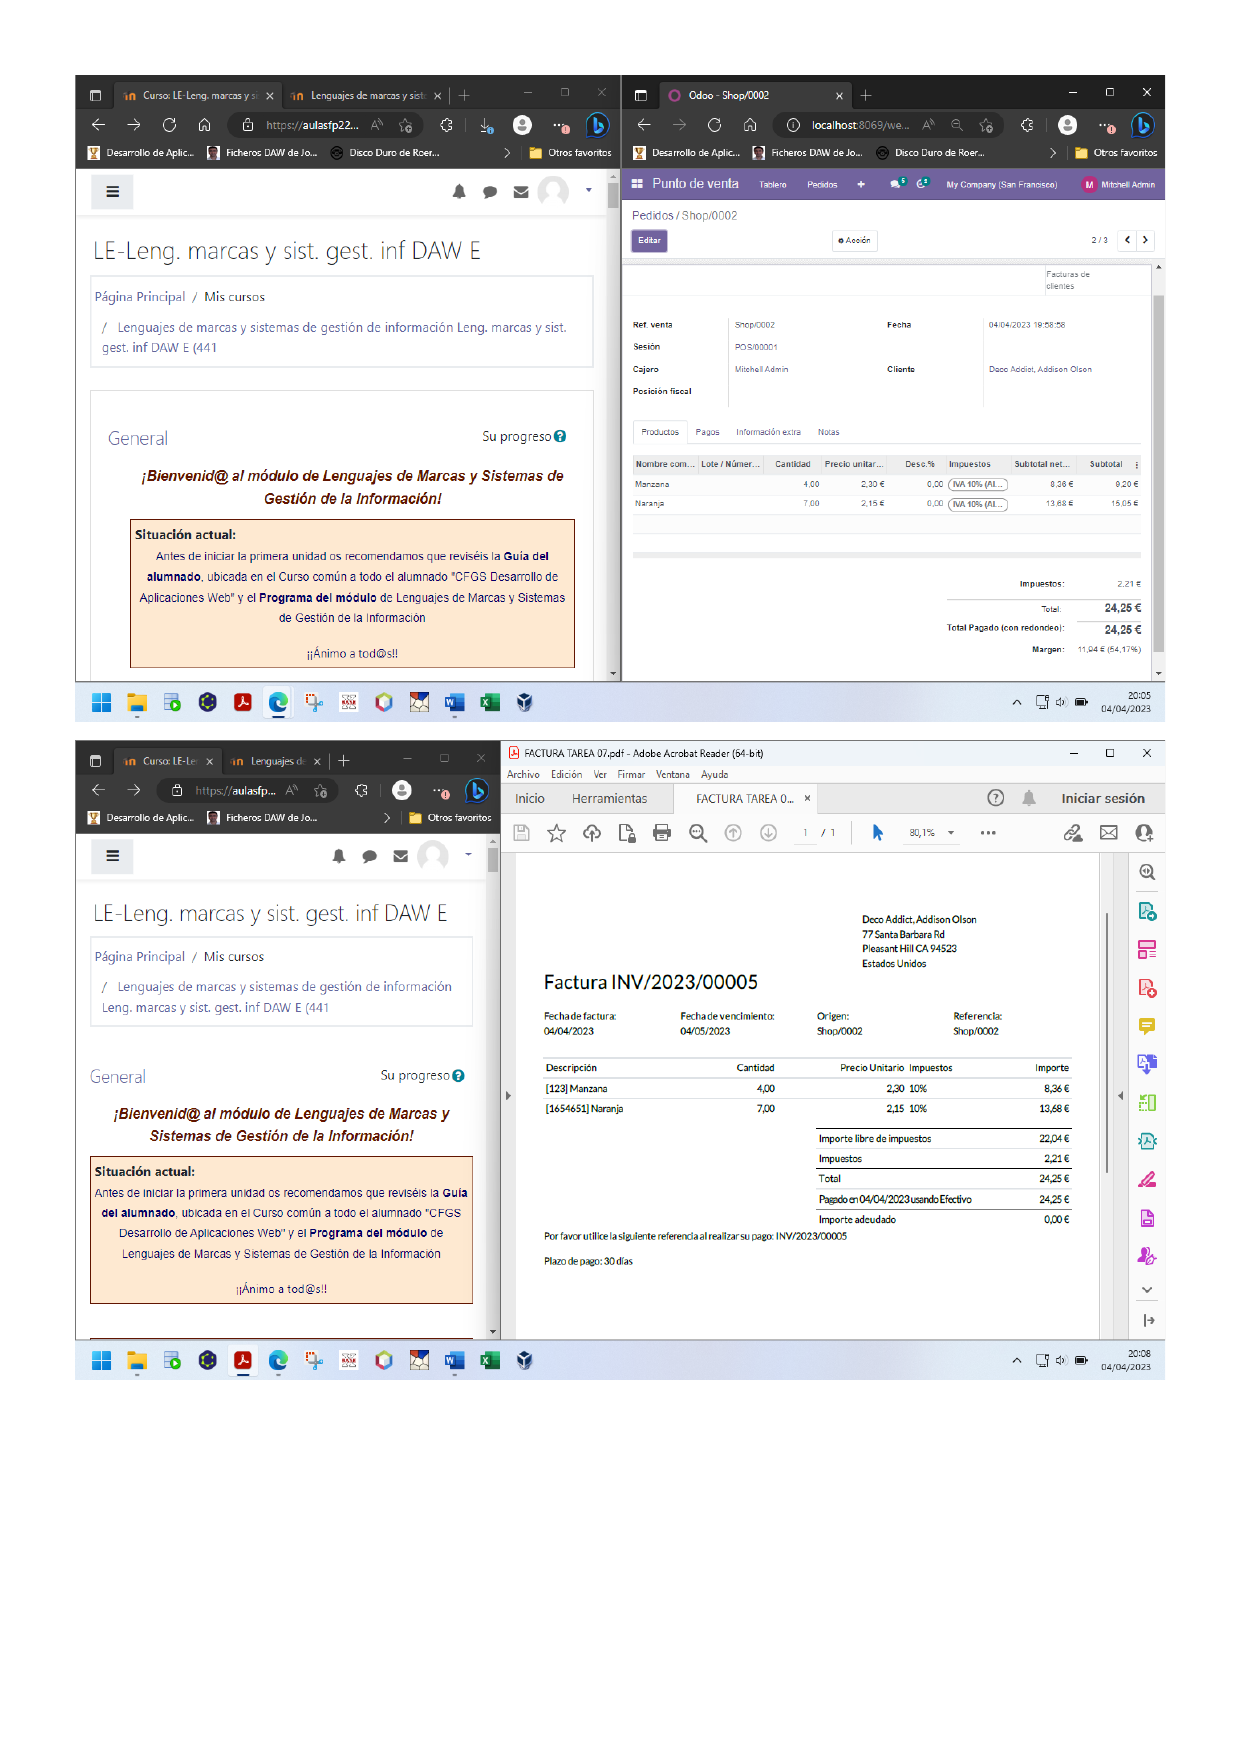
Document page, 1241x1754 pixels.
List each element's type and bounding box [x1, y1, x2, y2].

picture [75, 740, 1166, 1380]
picture [75, 75, 1166, 722]
